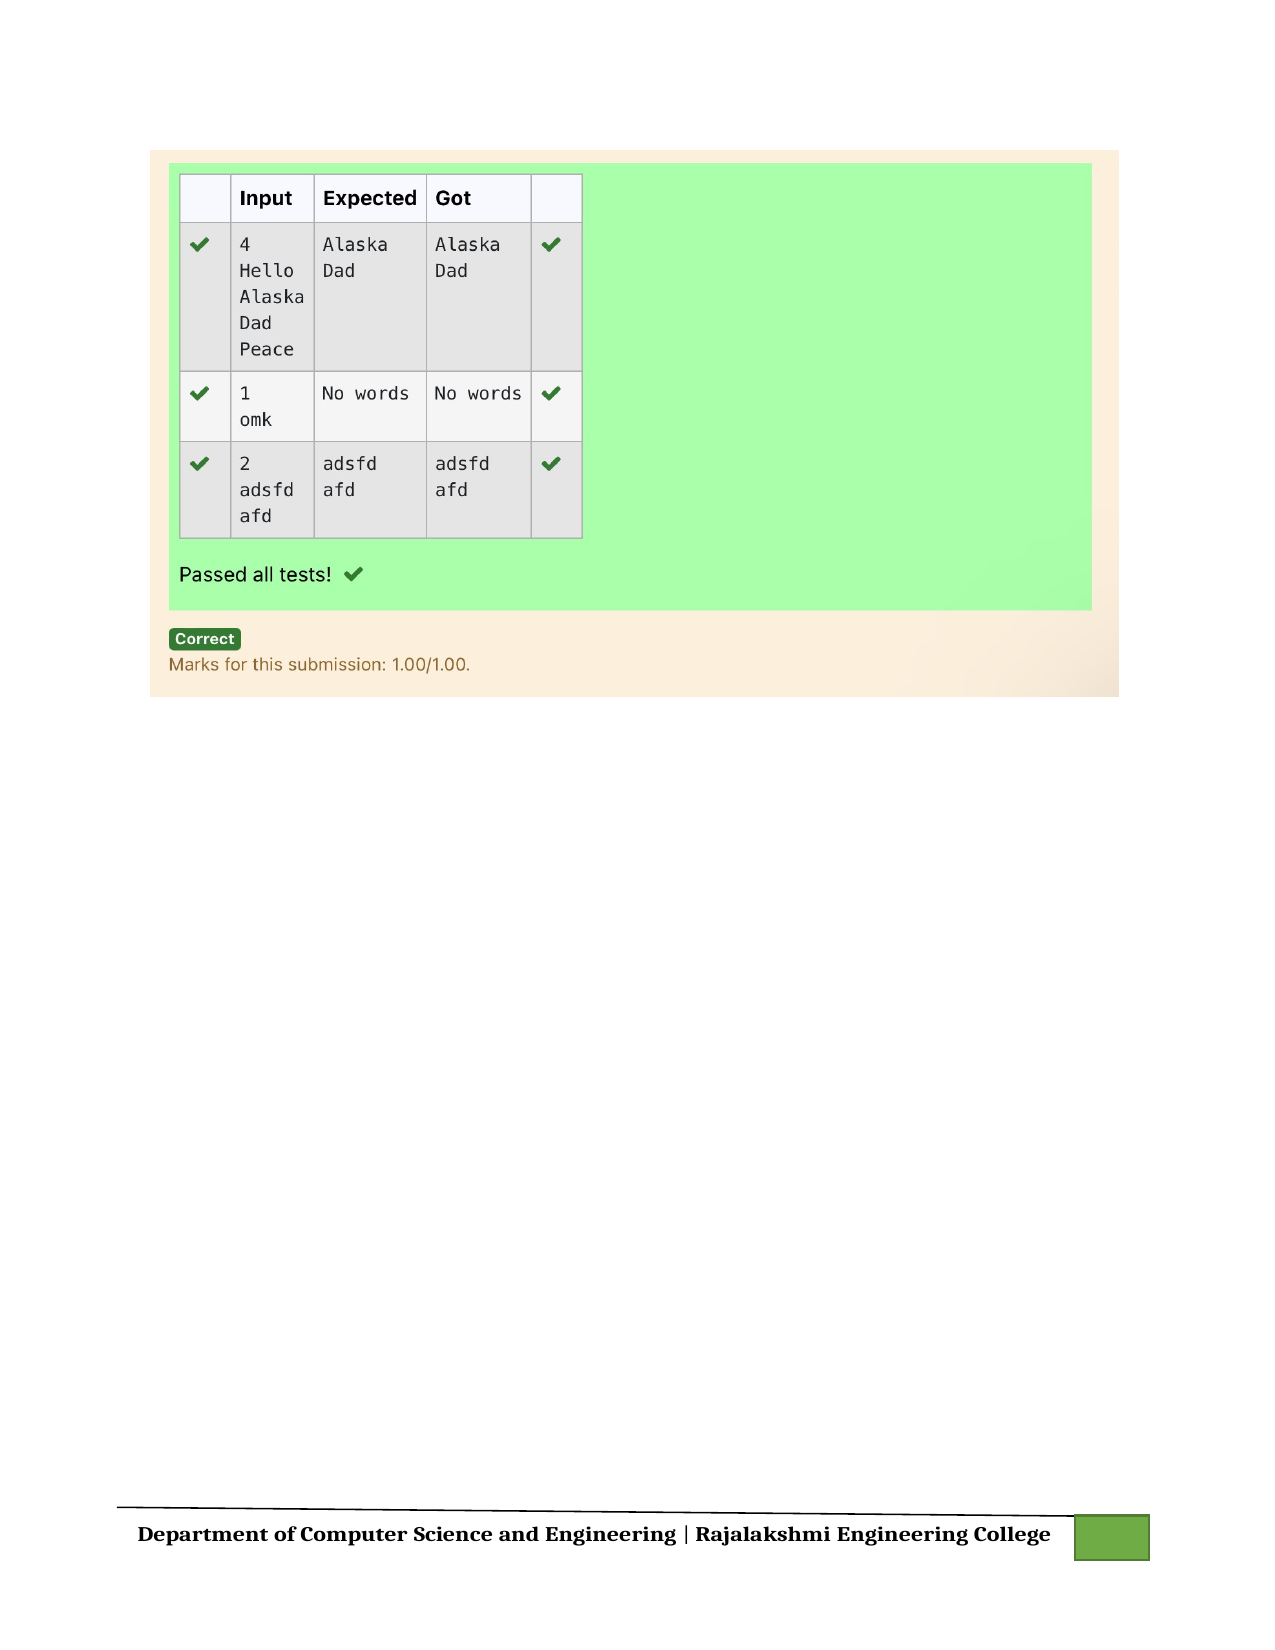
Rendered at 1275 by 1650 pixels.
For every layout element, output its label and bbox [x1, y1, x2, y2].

picture [150, 150, 1119, 697]
